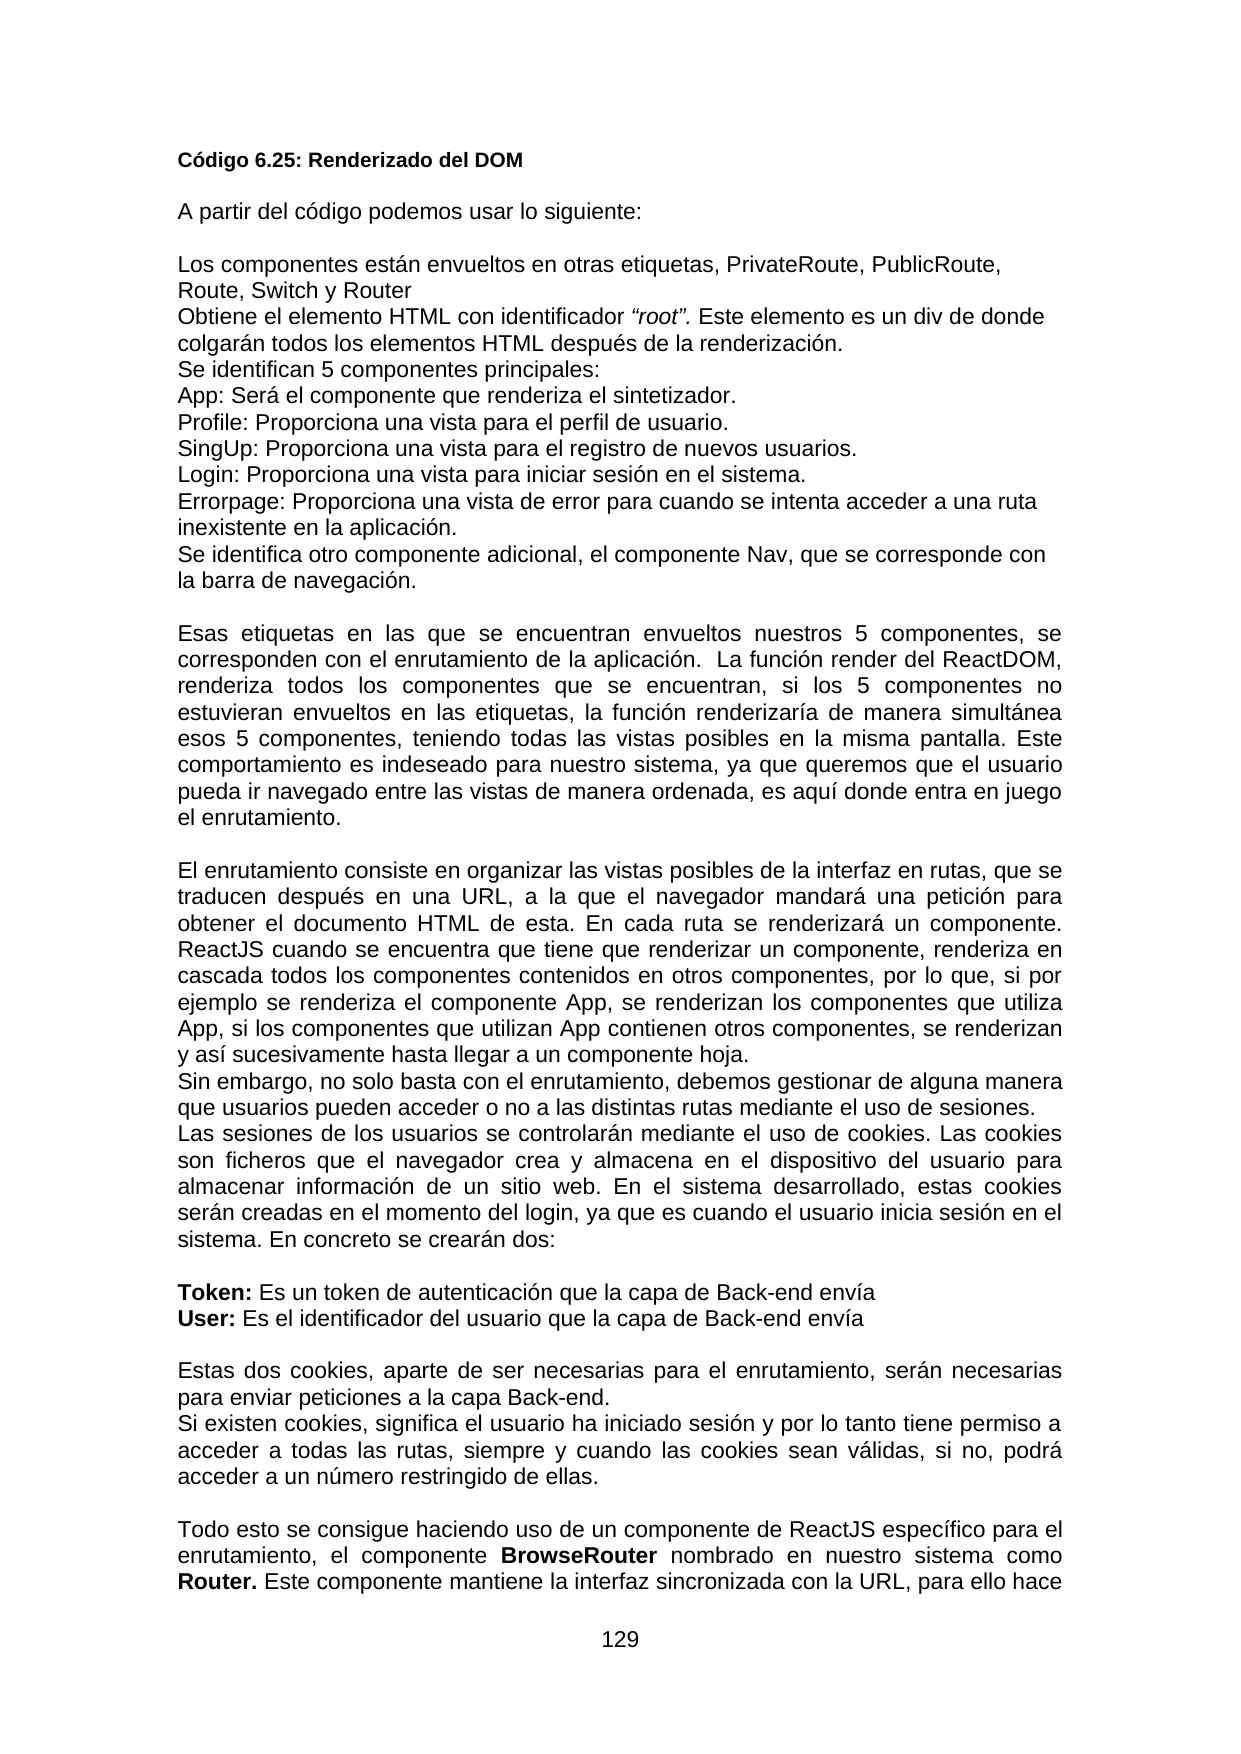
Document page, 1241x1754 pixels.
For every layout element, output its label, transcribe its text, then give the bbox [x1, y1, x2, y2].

text Esas etiquetas en las que se encuentran envueltos nuestros 5 componentes, se corresponden con el enrutamiento de la aplicación. La función render del ReactDOM, renderiza todos los componentes que se encuentran, si los 5 componentes no estuvieran envueltos en las etiquetas, la función renderizaría de manera simultánea esos 5 componentes, teniendo todas las vistas posibles en la misma pantalla. Este comportamiento es indeseado para nuestro sistema, ya que queremos que el usuario pueda ir navegado entre las vistas de manera ordenada, es aquí donde entra en juego el enrutamiento. [177, 619, 1063, 830]
text Si existen cookies, significa el usuario ha iniciado sesión y por lo tanto tiene permiso a acceder a todas las rutas, siempre y cuando las cookies sean válidas, si no, podrá acceder a un número restringido de ellas. [177, 1410, 1063, 1489]
text Código 6.25: Renderizado del DOM [177, 148, 1063, 172]
text Sin embargo, no solo basta con el enrutamiento, debemos gestionar de alguna manera que usuarios pueden acceder o no a las distintas rutas mediante el uso de sesiones. [177, 1068, 1063, 1120]
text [177, 1516, 1063, 1595]
text Estas dos cookies, aparte de ser necesarias para el enrutamiento, serán necesarias para enviar peticiones a la capa Back-end. [177, 1357, 1063, 1410]
text Las sesiones de los usuarios se controlarán mediante el uso de cookies. Las cookies son ficheros que el navegador crea y almacena en el dispositivo del usuario para almacenar información de un sitio web. En el sistema desarrollado, estas cookies serán creadas en el momento del login, ya que es cuando el usuario inicia sesión en el sistema. En concreto se crearán dos: [177, 1120, 1063, 1252]
text A partir del código podemos usar lo siguiente: [177, 198, 1063, 224]
text El enrutamiento consiste en organizar las vistas posibles de la interfaz en rutas, que se traducen después en una URL, a la que el navegador mandará una petición para obtener el documento HTML de esta. En cada ruta se renderizará un componente. ReactJS cuando se encuentra que tiene que renderizar un componente, renderiza en cascada todos los componentes contenidos en otros componentes, por lo que, si por ejemplo se renderiza el componente App, se renderizan los componentes que utiliza App, si los componentes que utilizan App contienen otros componentes, se renderizan y así sucesivamente hasta llegar a un componente hoja. [177, 857, 1063, 1068]
